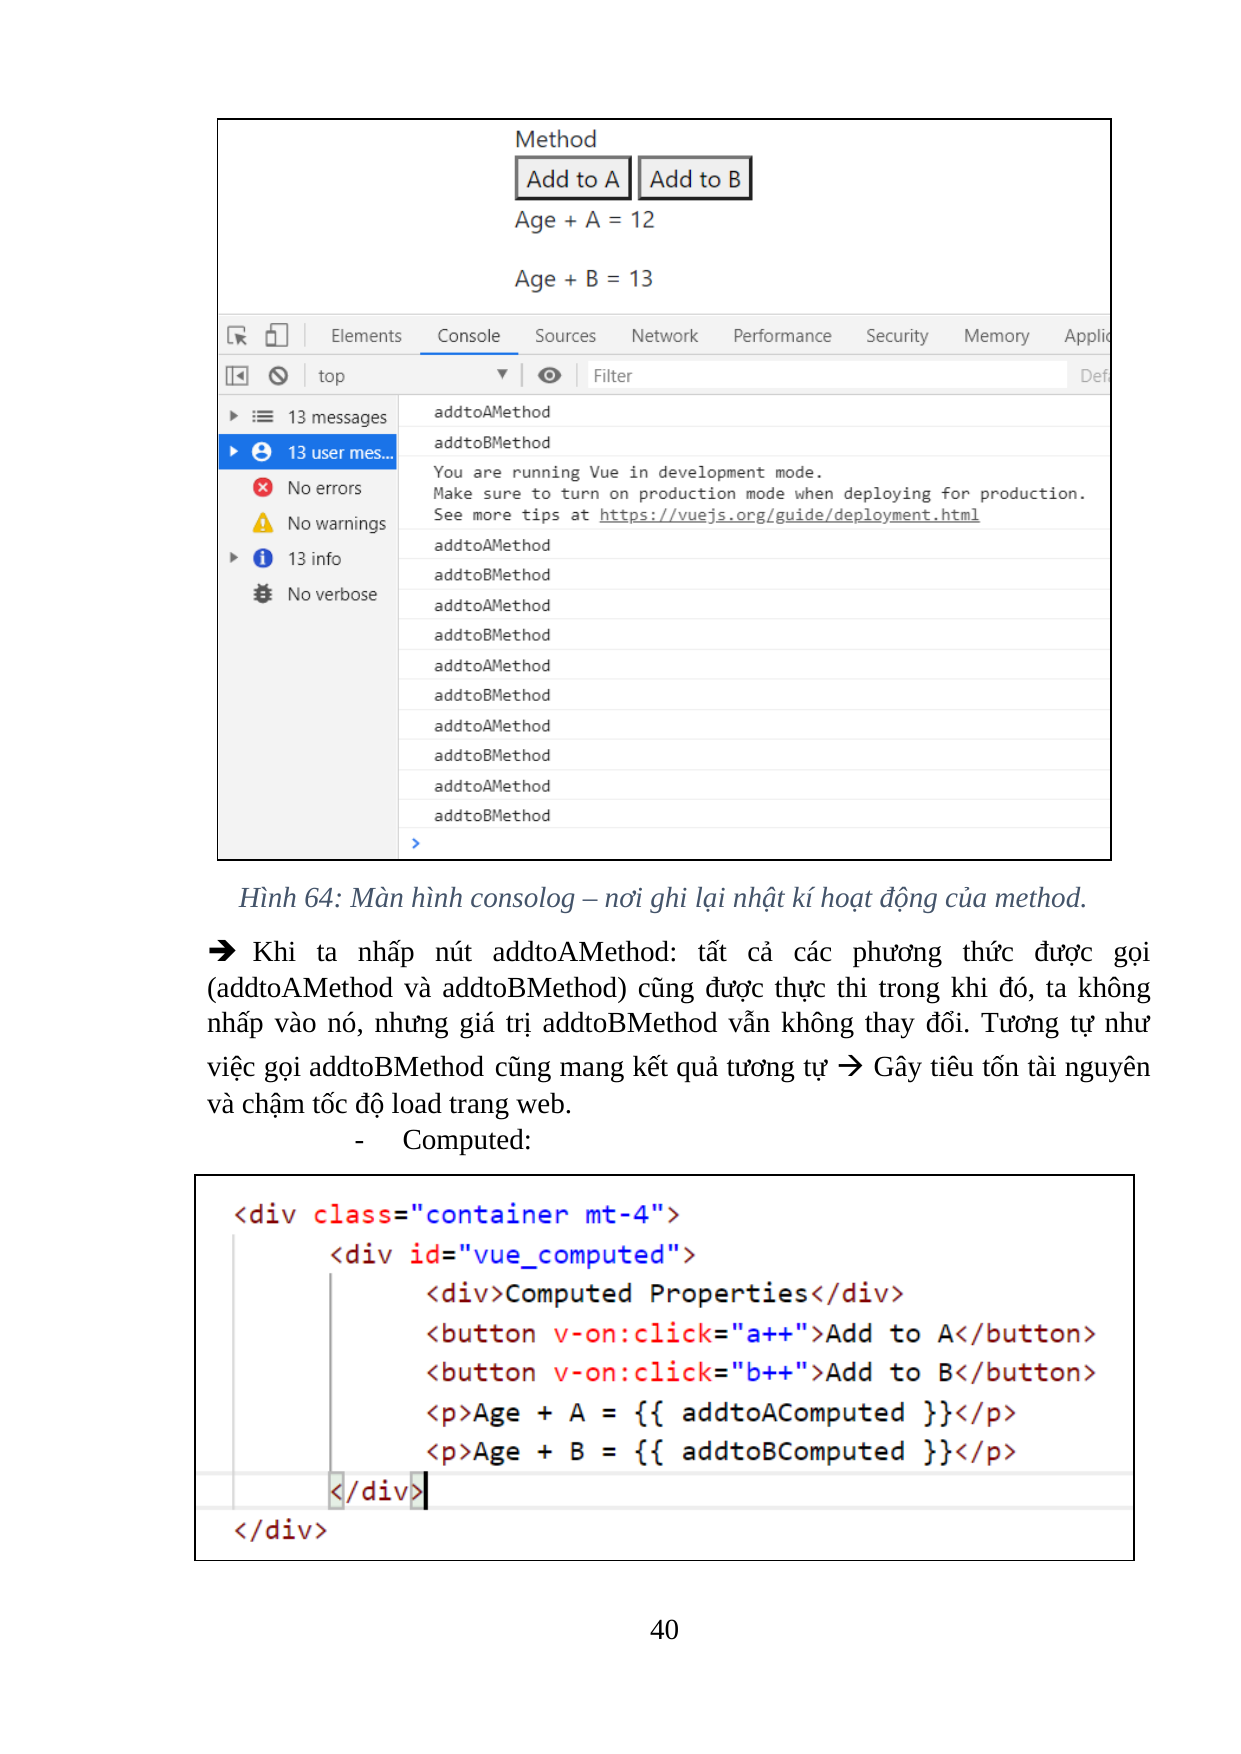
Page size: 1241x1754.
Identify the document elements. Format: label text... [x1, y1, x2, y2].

picture [196, 1176, 1133, 1560]
list Computed: [354, 1122, 1152, 1156]
picture [218, 120, 1110, 859]
text Hình 64: Màn hình consolog – nơi ghi lại nhật kí hoạt động của method. [177, 880, 1152, 913]
list Khi ta nhấp nút addtoAMethod: tất cả các phương thức được gọi (addtoAMethod và addtoBMethod) cũng được thực thi trong khi đó, ta không nhấp vào nó, nhưng giá trị addtoBMethod vẫn không thay đổi. Tương tự như việc gọi addtoBMethod cũng mang kết quả tương tự Gây tiêu tốn tài nguyên và chậm tốc độ load trang web. [207, 934, 1152, 1120]
